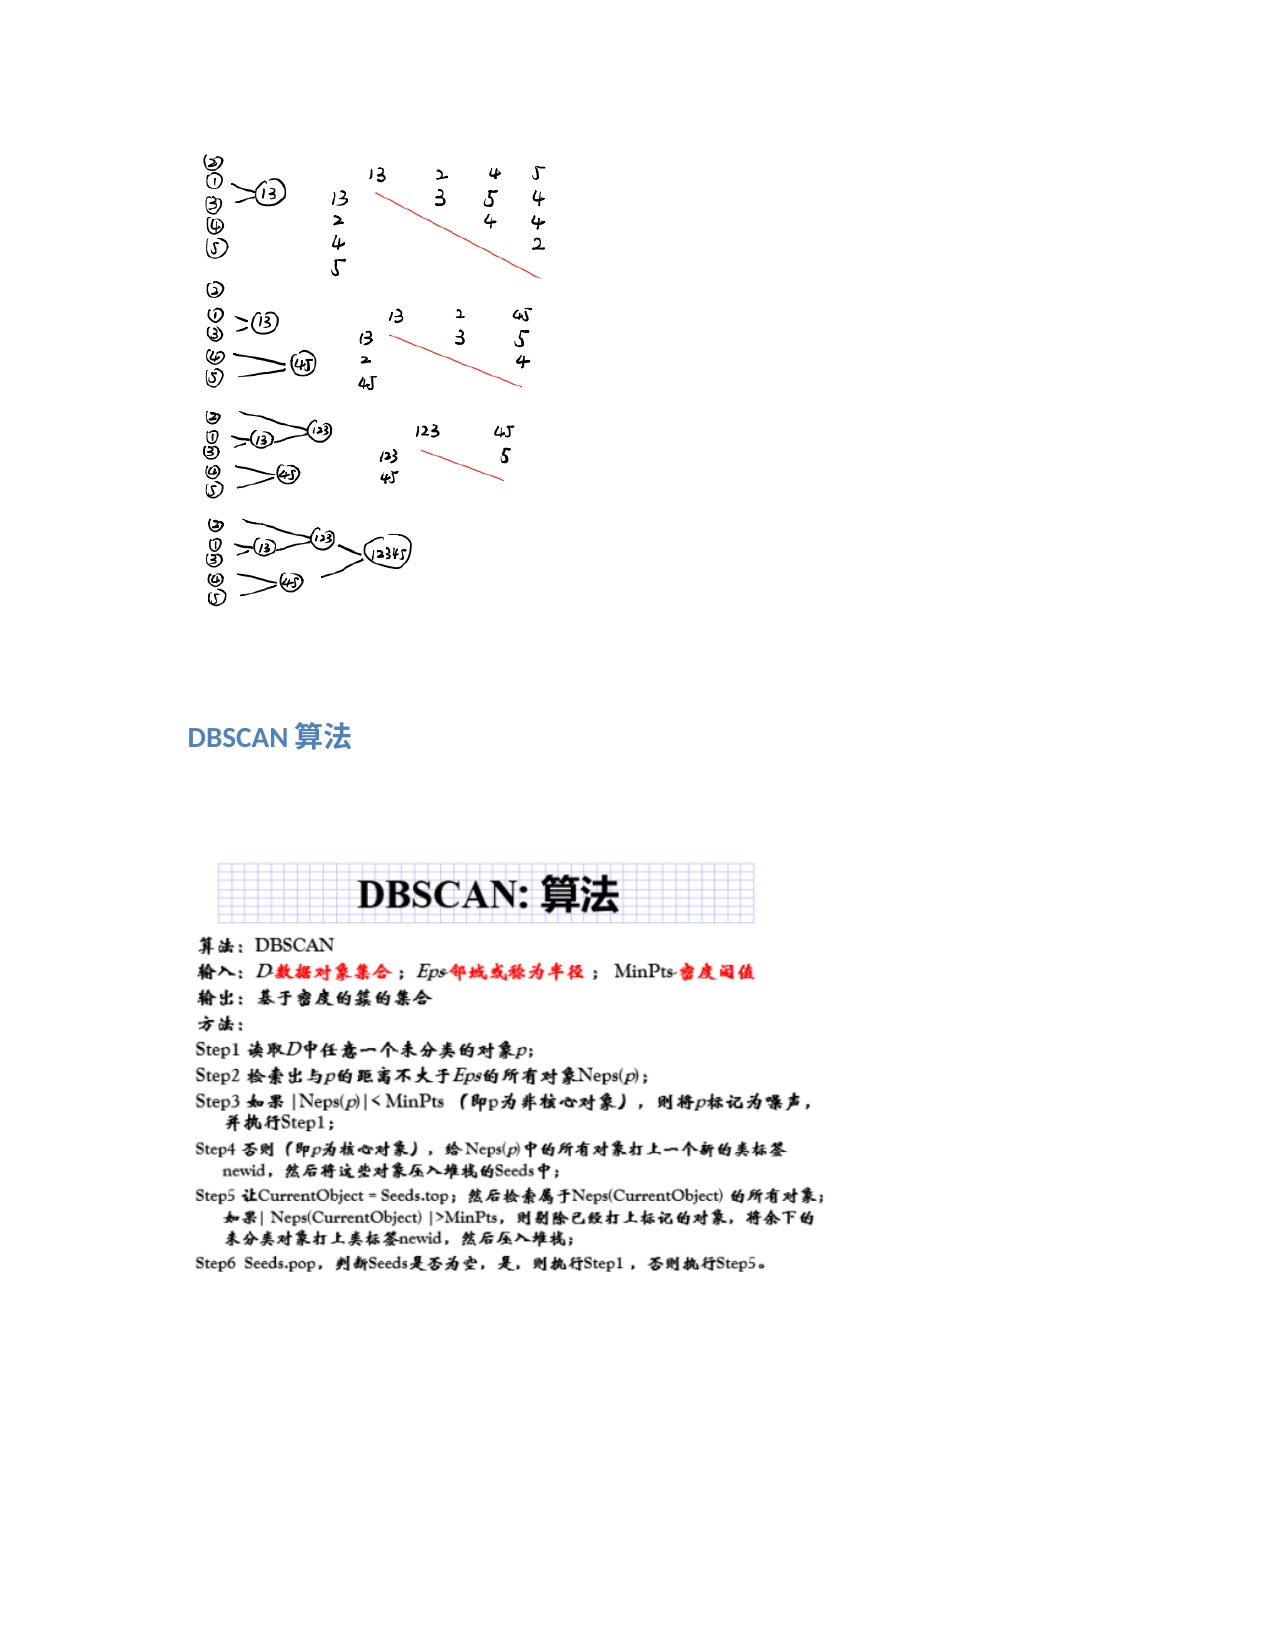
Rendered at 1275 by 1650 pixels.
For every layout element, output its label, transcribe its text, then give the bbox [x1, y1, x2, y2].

picture [187, 150, 560, 613]
picture [187, 855, 839, 1283]
subtitle DBSCAN算法 [187, 714, 1087, 756]
